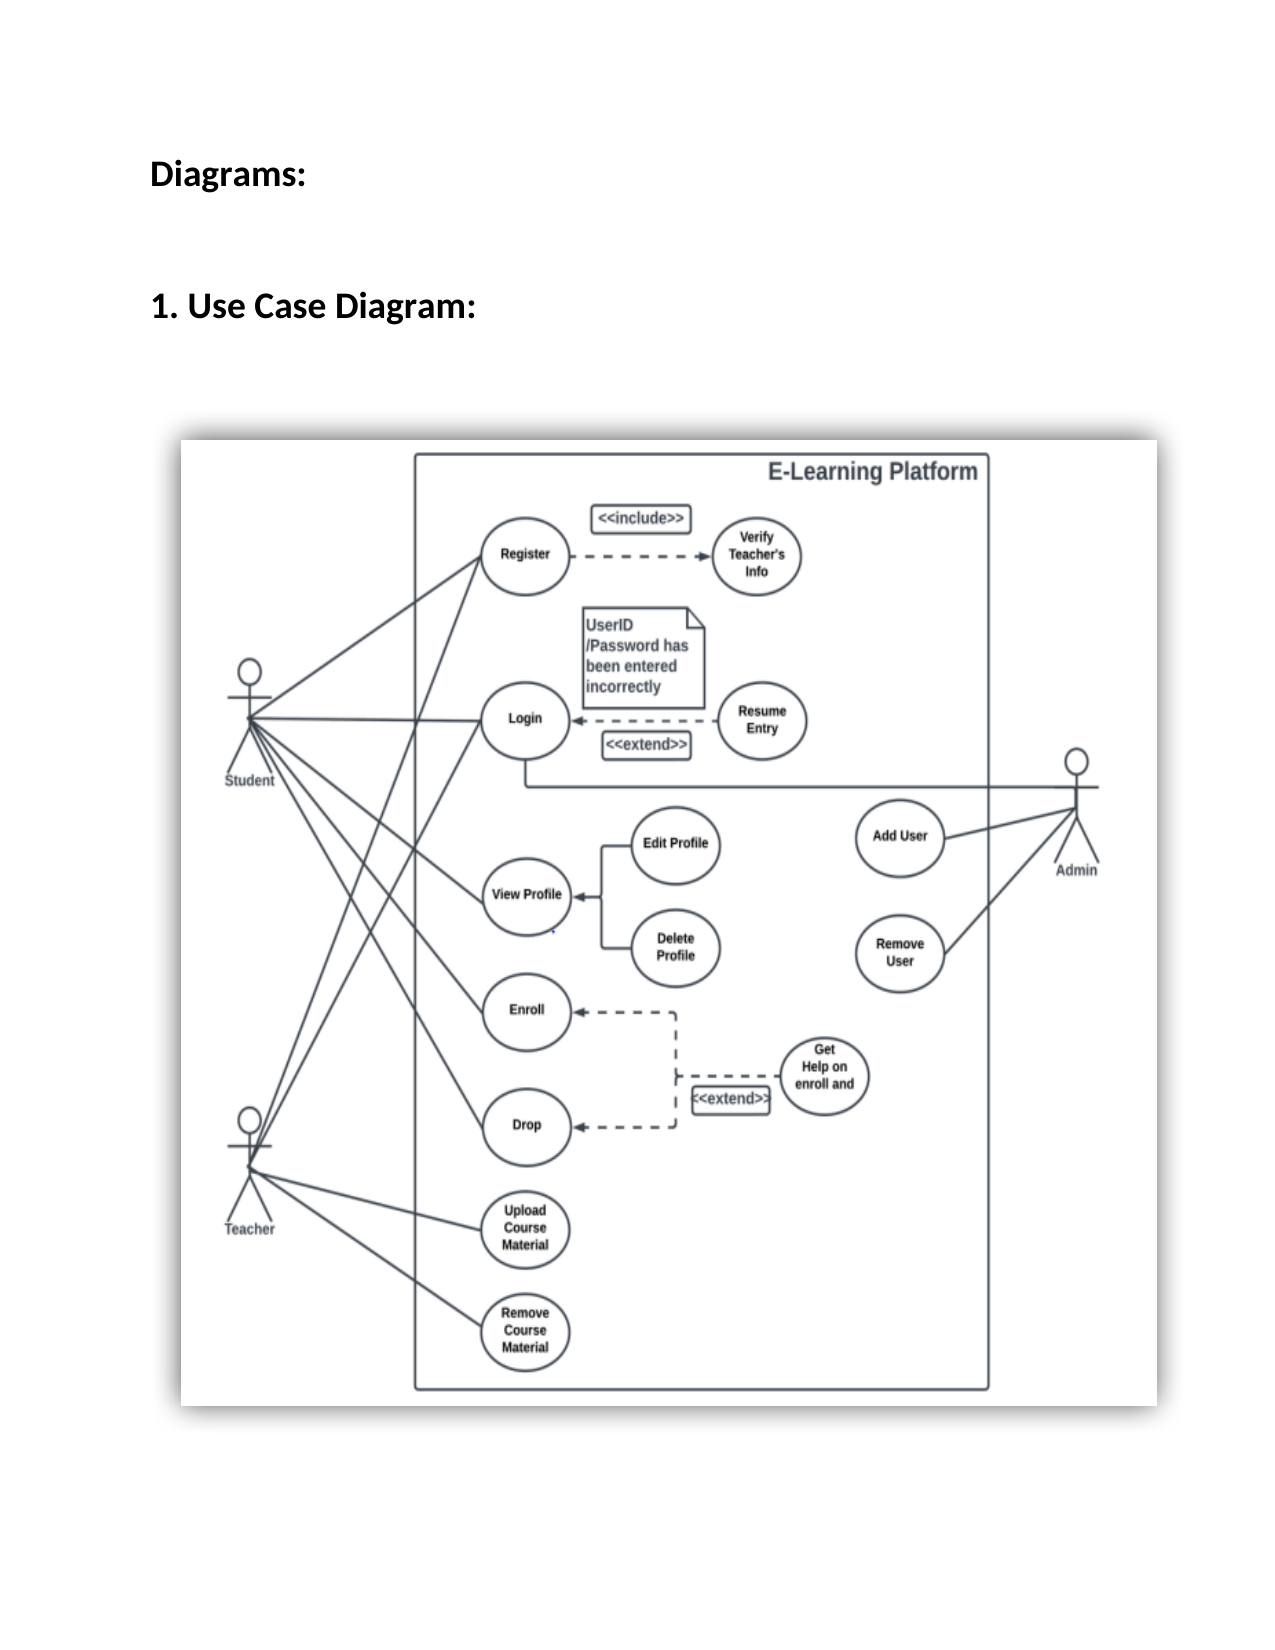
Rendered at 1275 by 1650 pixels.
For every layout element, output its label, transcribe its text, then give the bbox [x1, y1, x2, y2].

picture [181, 440, 1157, 1406]
text Diagrams: [150, 150, 1125, 196]
text 1. Use Case Diagram: [150, 282, 1125, 328]
